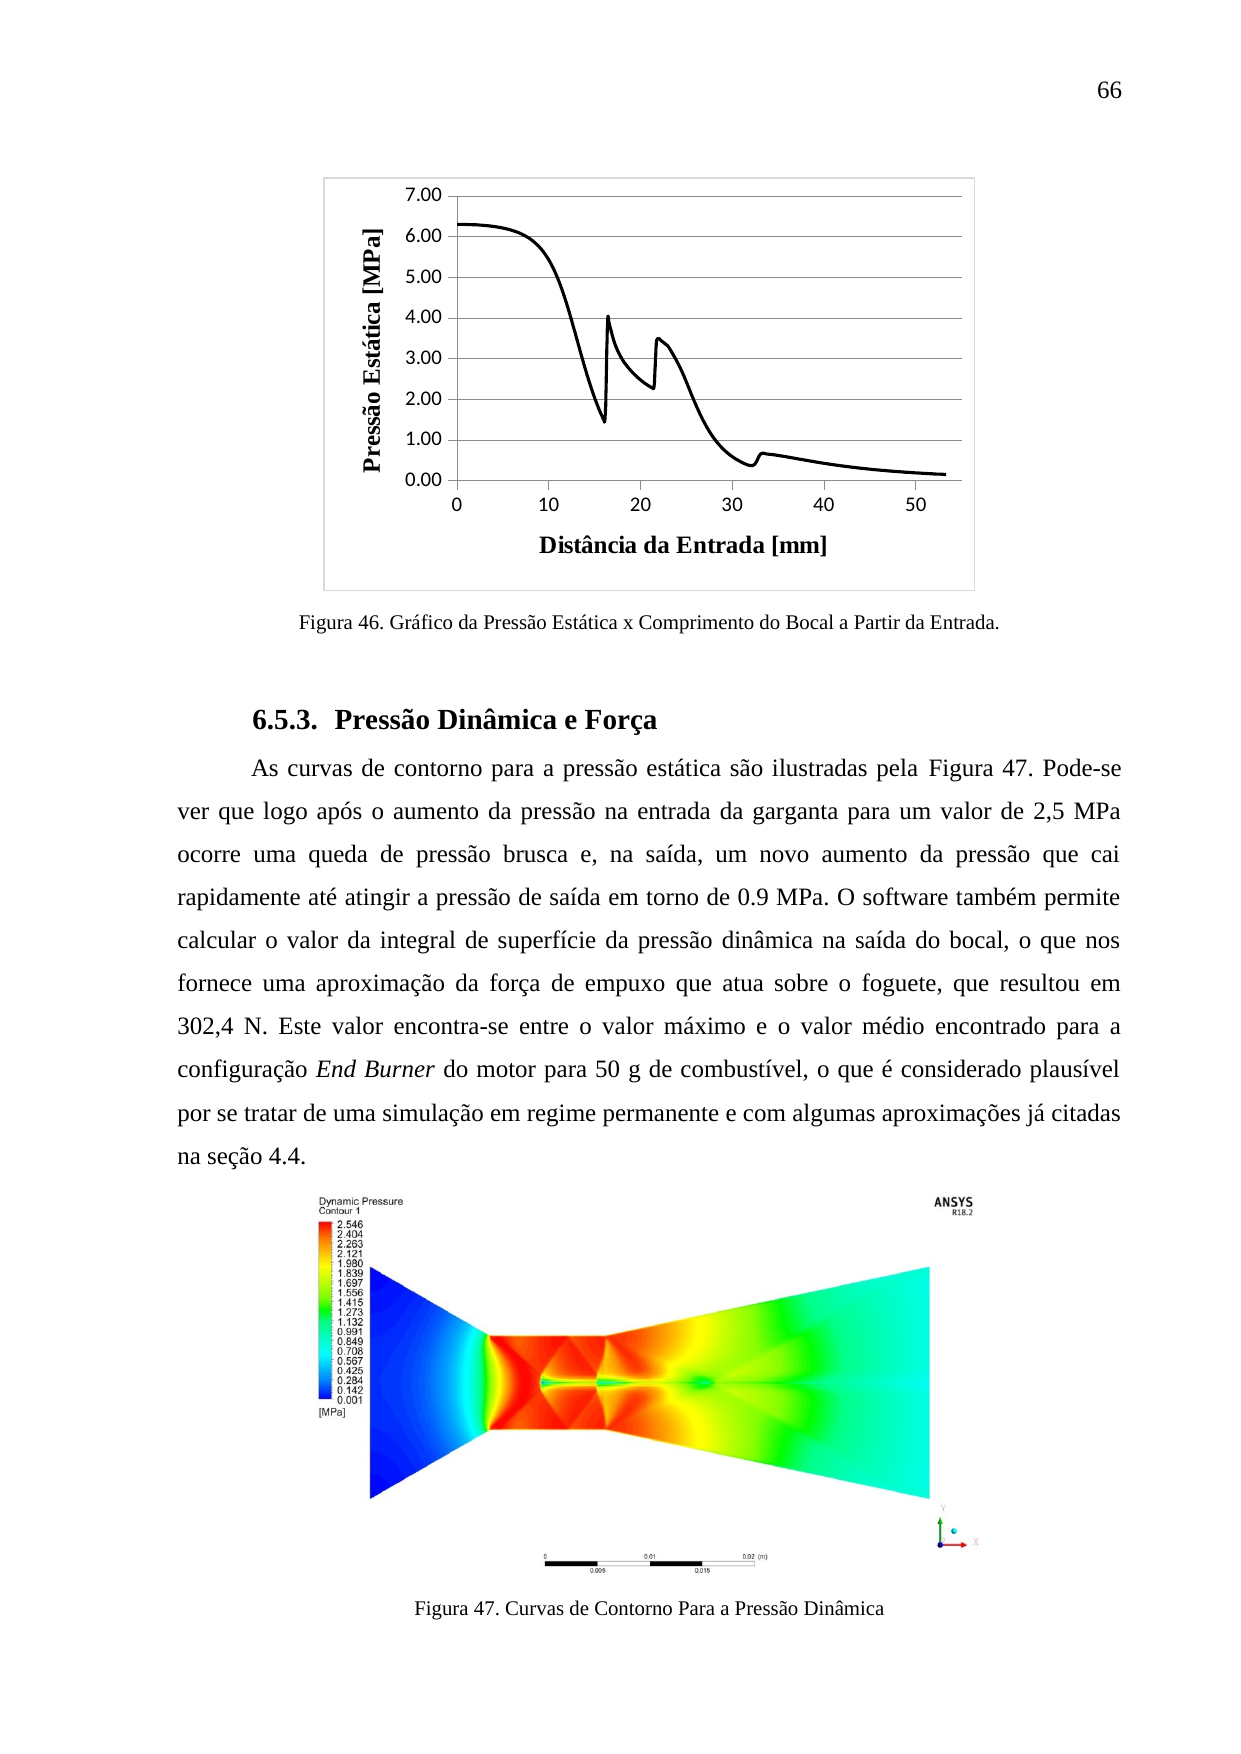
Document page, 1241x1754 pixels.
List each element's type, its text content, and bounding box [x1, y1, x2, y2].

text Figura 47. Curvas de Contorno Para a Pressão Dinâmica [177, 1596, 1122, 1620]
text As curvas de contorno para a pressão estática são ilustradas pela Figura 47. Pode-se ver que logo após o aumento da pressão na entrada da garganta para um valor de 2,5 MPa ocorre uma queda de pressão brusca e, na saída, um novo aumento da pressão que cai rapidamente até atingir a pressão de saída em torno de 0.9 MPa. O software também permite calcular o valor da integral de superfície da pressão dinâmica na saída do bocal, o que nos fornece uma aproximação da força de empuxo que atua sobre o foguete, que resultou em 302,4 N. Este valor encontra-se entre o valor máximo e o valor médio encontrado para a configuração End Burner do motor para 50 g de combustível, o que é considerado plausível por se tratar de uma simulação em regime permanente e com algumas aproximações já citadas na seção 4.4. [177, 753, 1122, 1169]
subtitle Pressão Dinâmica e Força [252, 702, 1122, 736]
picture [316, 1183, 983, 1582]
text Figura 46. Gráfico da Pressão Estática x Comprimento do Bocal a Partir da Entrada. [177, 610, 1122, 634]
